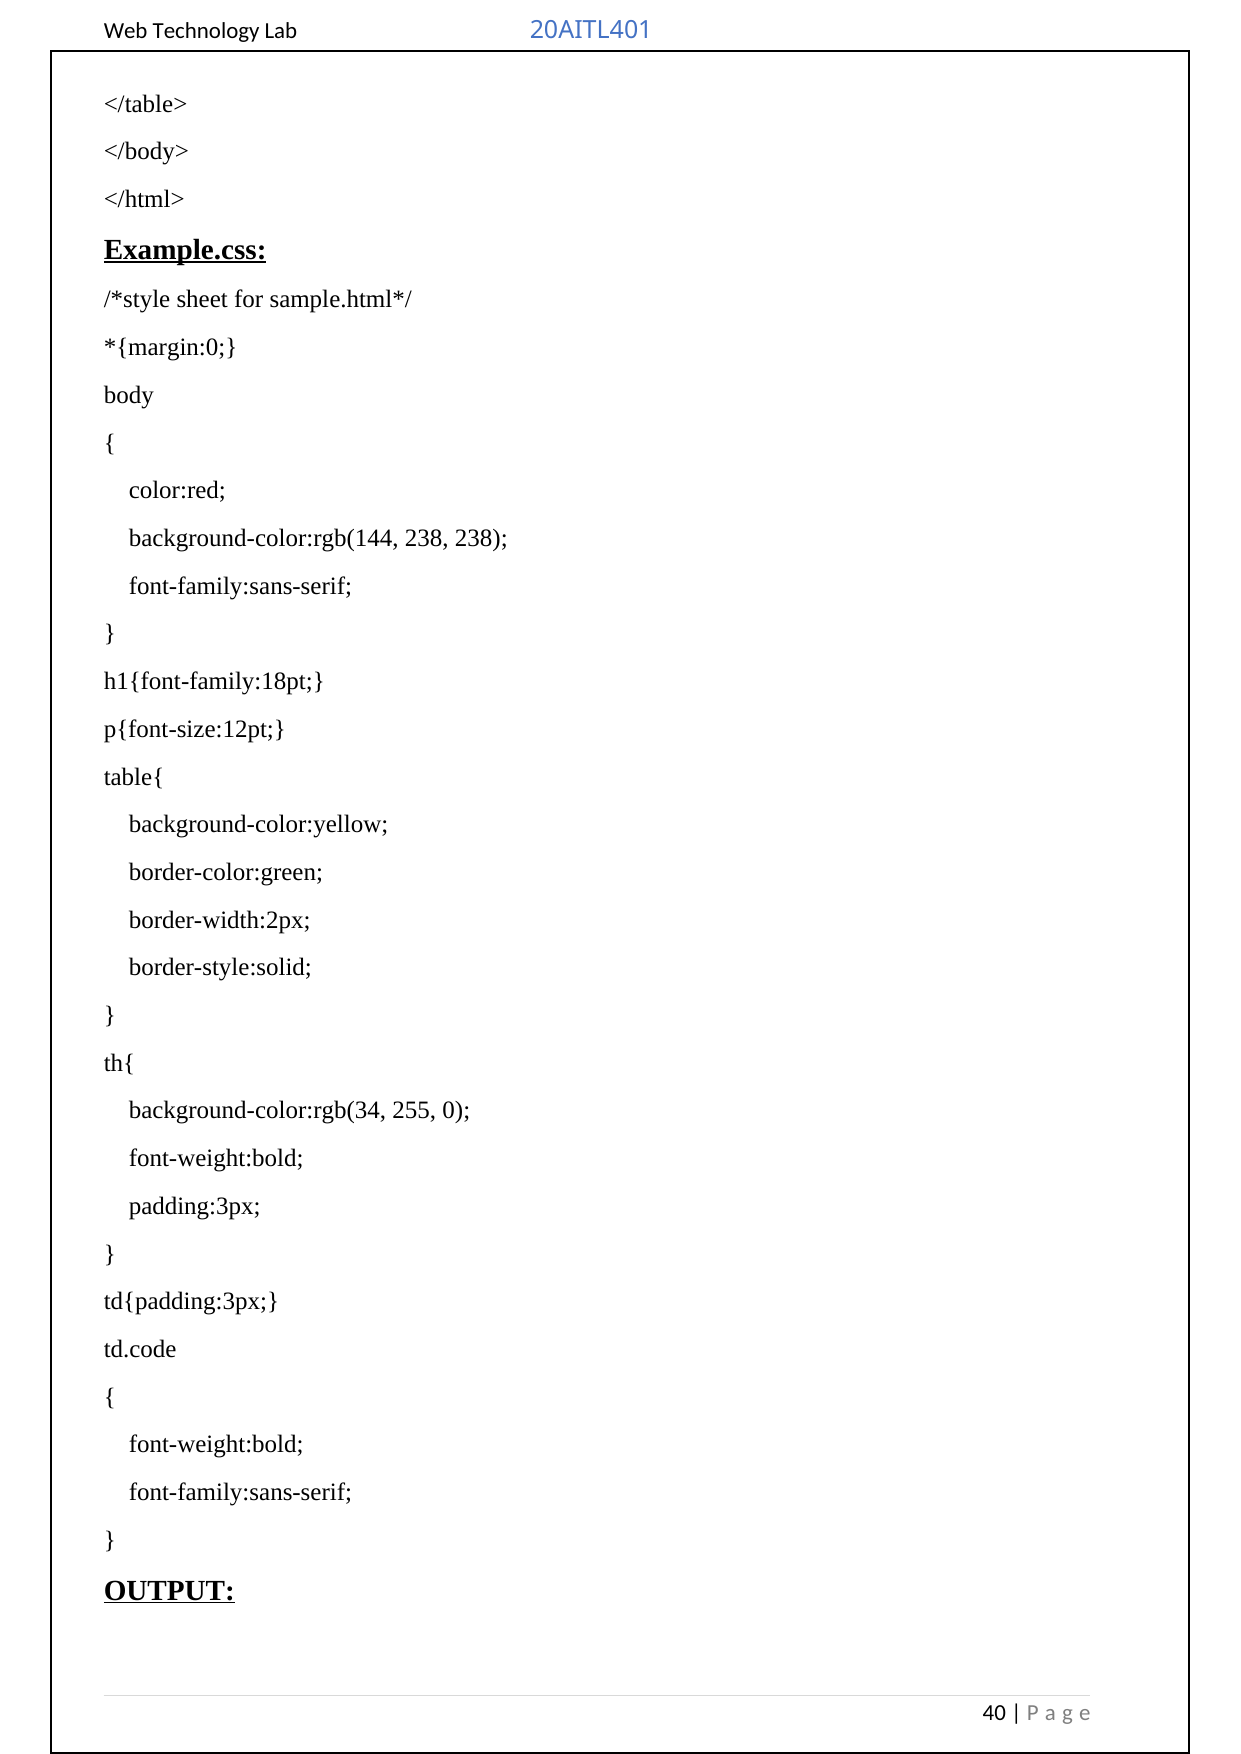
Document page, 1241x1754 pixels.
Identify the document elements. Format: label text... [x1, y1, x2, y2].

text background-color:rgb(144, 238, 238); [74, 523, 1090, 552]
text border-width:2px; [74, 905, 1090, 933]
text border-style:solid; [74, 952, 1090, 981]
text td{padding:3px;} [74, 1286, 1090, 1315]
text } [74, 1000, 1090, 1029]
text font-family:sans-serif; [74, 1477, 1090, 1506]
text </table> [74, 89, 1090, 117]
text font-family:sans-serif; [74, 571, 1090, 599]
text padding:3px; [74, 1191, 1090, 1220]
text } [74, 618, 1090, 647]
text p{font-size:12pt;} [74, 714, 1090, 743]
text font-weight:bold; [74, 1143, 1090, 1172]
text { [74, 428, 1090, 456]
text background-color:yellow; [74, 809, 1090, 838]
text OUTPUT: [74, 1573, 1090, 1606]
text { [74, 1382, 1090, 1411]
text td.code [74, 1334, 1090, 1363]
text background-color:rgb(34, 255, 0); [74, 1096, 1090, 1124]
text body [74, 380, 1090, 409]
text /*style sheet for sample.html*/ [74, 284, 1090, 313]
text } [74, 1239, 1090, 1267]
text table{ [74, 762, 1090, 790]
text Example.css: [74, 232, 1090, 265]
text color:red; [74, 475, 1090, 504]
text *{margin:0;} [74, 332, 1090, 361]
text font-weight:bold; [74, 1429, 1090, 1458]
text border-color:green; [74, 857, 1090, 886]
text th{ [74, 1048, 1090, 1077]
text </html> [74, 184, 1090, 213]
text } [74, 1525, 1090, 1554]
text h1{font-family:18pt;} [74, 666, 1090, 695]
text </body> [74, 136, 1090, 165]
